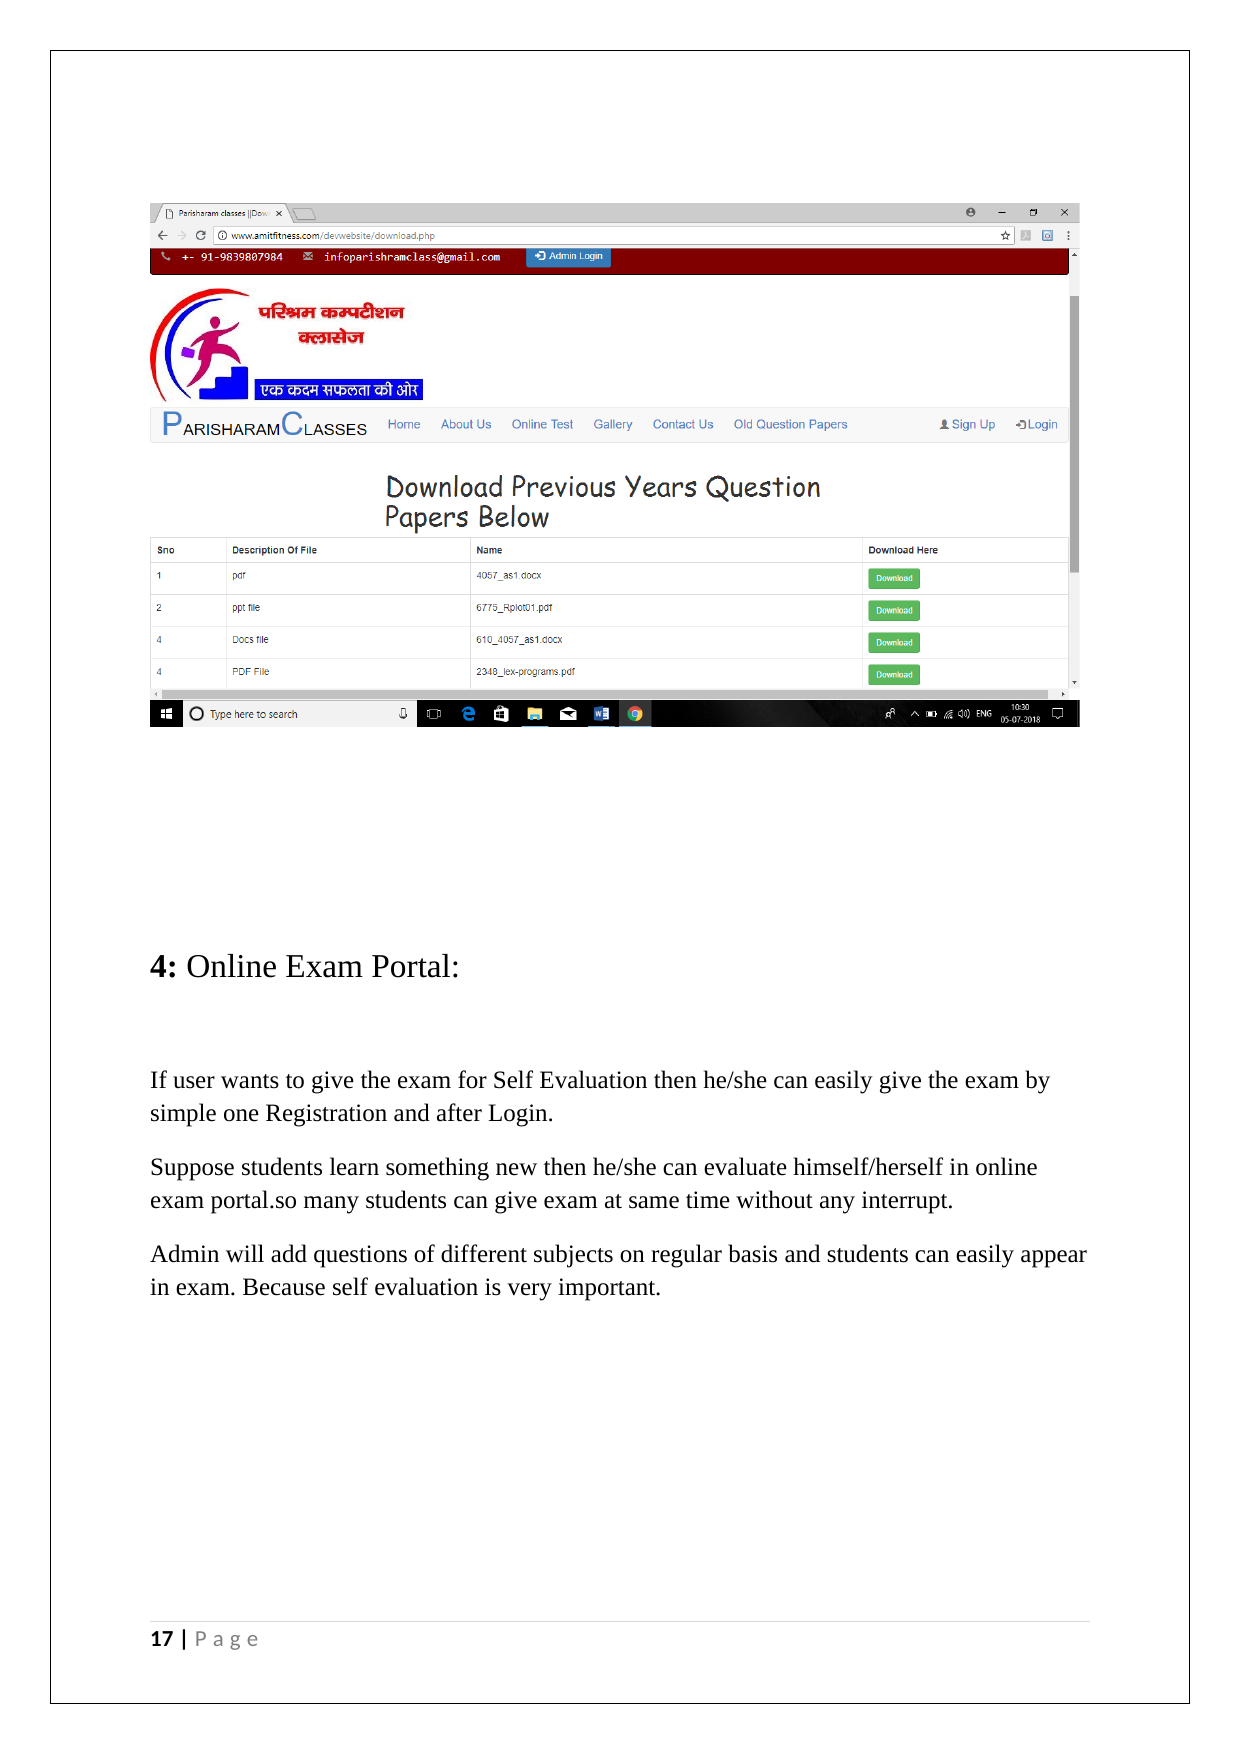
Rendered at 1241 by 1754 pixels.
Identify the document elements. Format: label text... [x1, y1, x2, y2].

picture [150, 203, 1080, 727]
text Admin will add questions of different subjects on regular basis and students can easily appear in exam. Because self evaluation is very important. [150, 1239, 1090, 1301]
text If user wants to give the exam for Self Evaluation then he/she can easily give the exam by simple one Registration and after Login. [150, 1065, 1090, 1127]
text Suppose students learn something new then he/she can evaluate himself/herself in online exam portal.so many students can give exam at same time without any interrupt. [150, 1152, 1090, 1214]
text 4: Online Exam Portal: [150, 946, 1090, 984]
